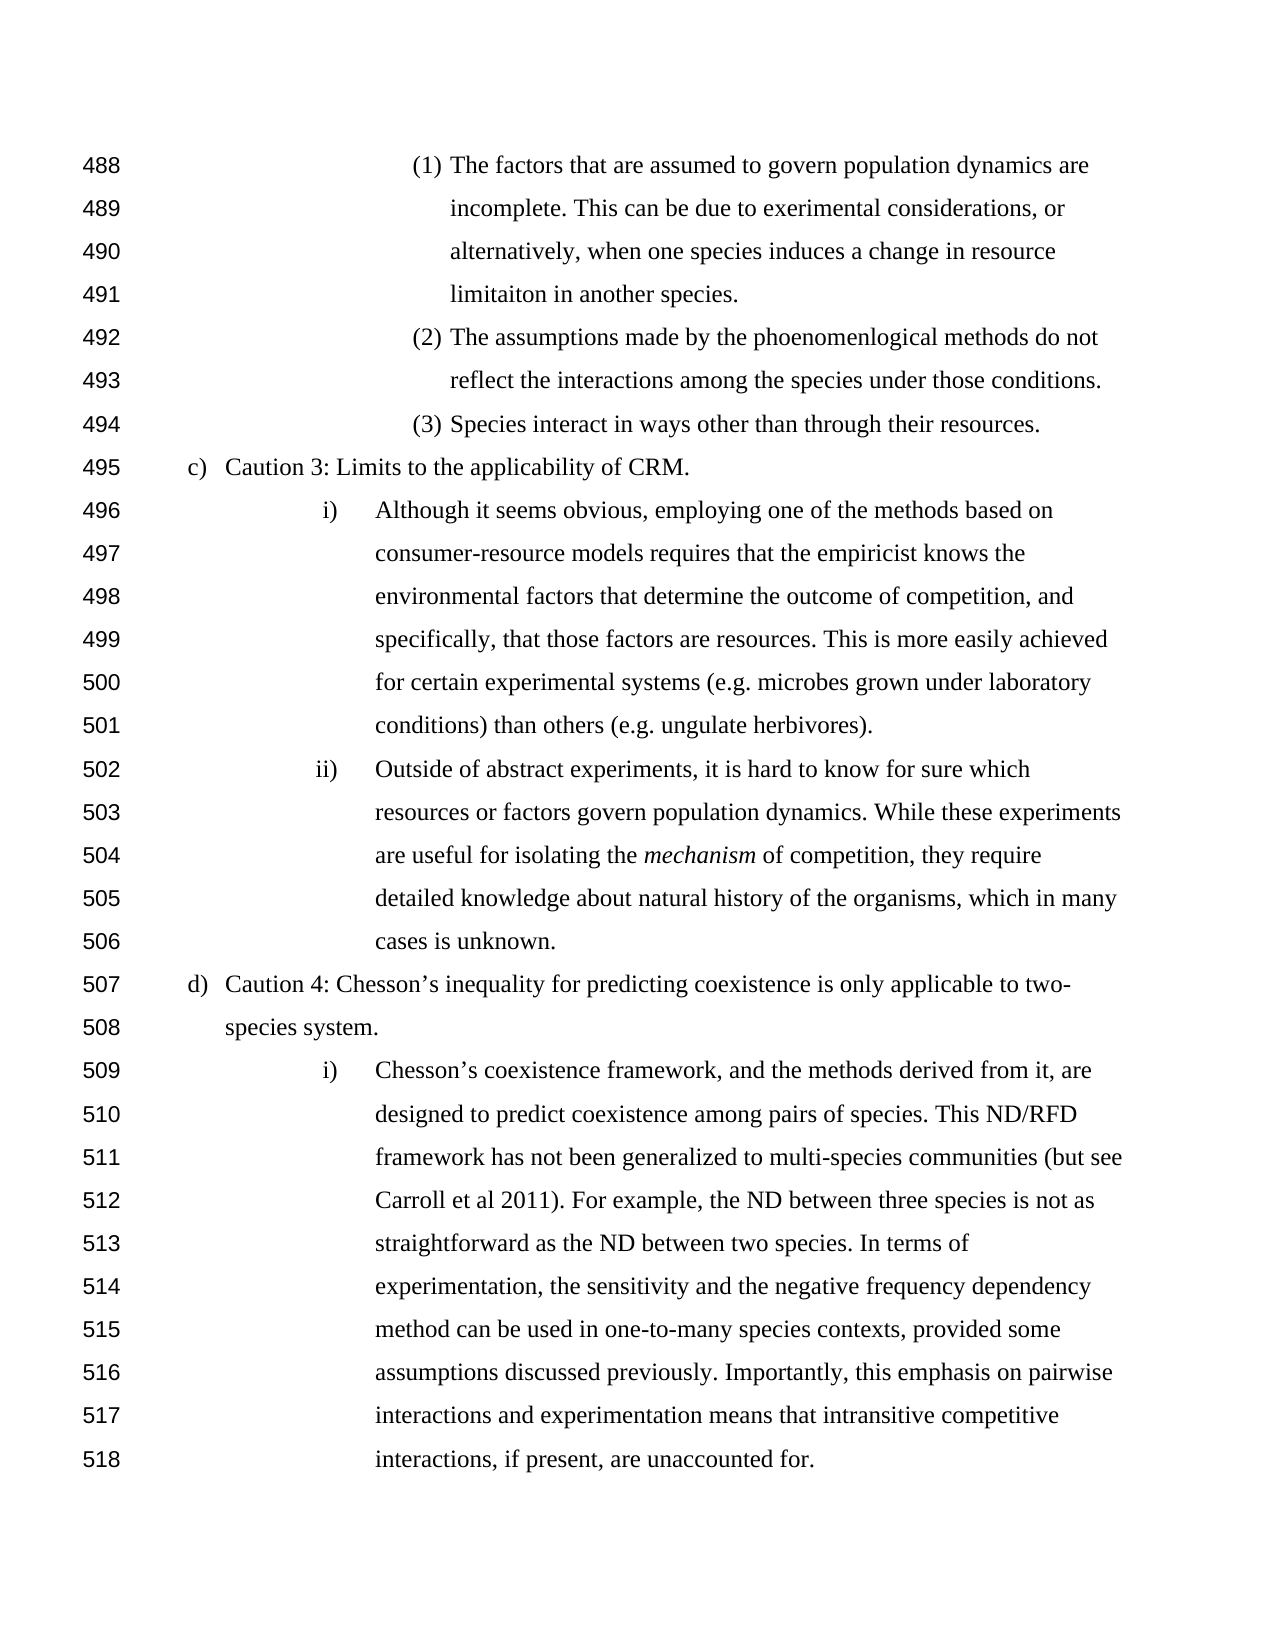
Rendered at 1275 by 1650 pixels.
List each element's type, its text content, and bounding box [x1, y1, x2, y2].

list Chesson’s coexistence framework, and the methods derived from it, are designed to predict coexistence among pairs of species. This ND/RFD framework has not been generalized to multi-species communities (but see Carroll et al 2011). For example, the ND between three species is not as straightforward as the ND between two species. In terms of experimentation, the sensitivity and the negative frequency dependency method can be used in one-to-many species contexts, provided some assumptions discussed previously. Importantly, this emphasis on pairwise interactions and experimentation means that intransitive competitive interactions, if present, are unaccounted for. [337, 1056, 1125, 1472]
list The assumptions made by the phoenomenlogical methods do not reflect the interactions among the species under those conditions. [412, 322, 1125, 394]
list Although it seems obvious, employing one of the methods based on consumer-resource models requires that the empiricist knows the environmental factors that determine the outcome of competition, and specifically, that those factors are resources. This is more easily achieved for certain experimental systems (e.g. microbes grown under laboratory conditions) than others (e.g. ungulate herbivores). [337, 495, 1125, 739]
list Species interact in ways other than through their resources. [412, 409, 1125, 437]
list Outside of abstract experiments, it is hard to know for sure which resources or factors govern population dynamics. While these experiments are useful for isolating the mechanism of competition, they require detailed knowledge about natural history of the organisms, which in many cases is unknown. [337, 754, 1125, 955]
list The factors that are assumed to govern population dynamics are incomplete. This can be due to exerimental considerations, or alternatively, when one species induces a change in resource limitaiton in another species. [412, 150, 1125, 308]
list Caution 3: Limits to the applicability of CRM. [187, 452, 1125, 481]
list Caution 4: Chesson’s inequality for predicting coexistence is only applicable to two-species system. [187, 969, 1125, 1041]
